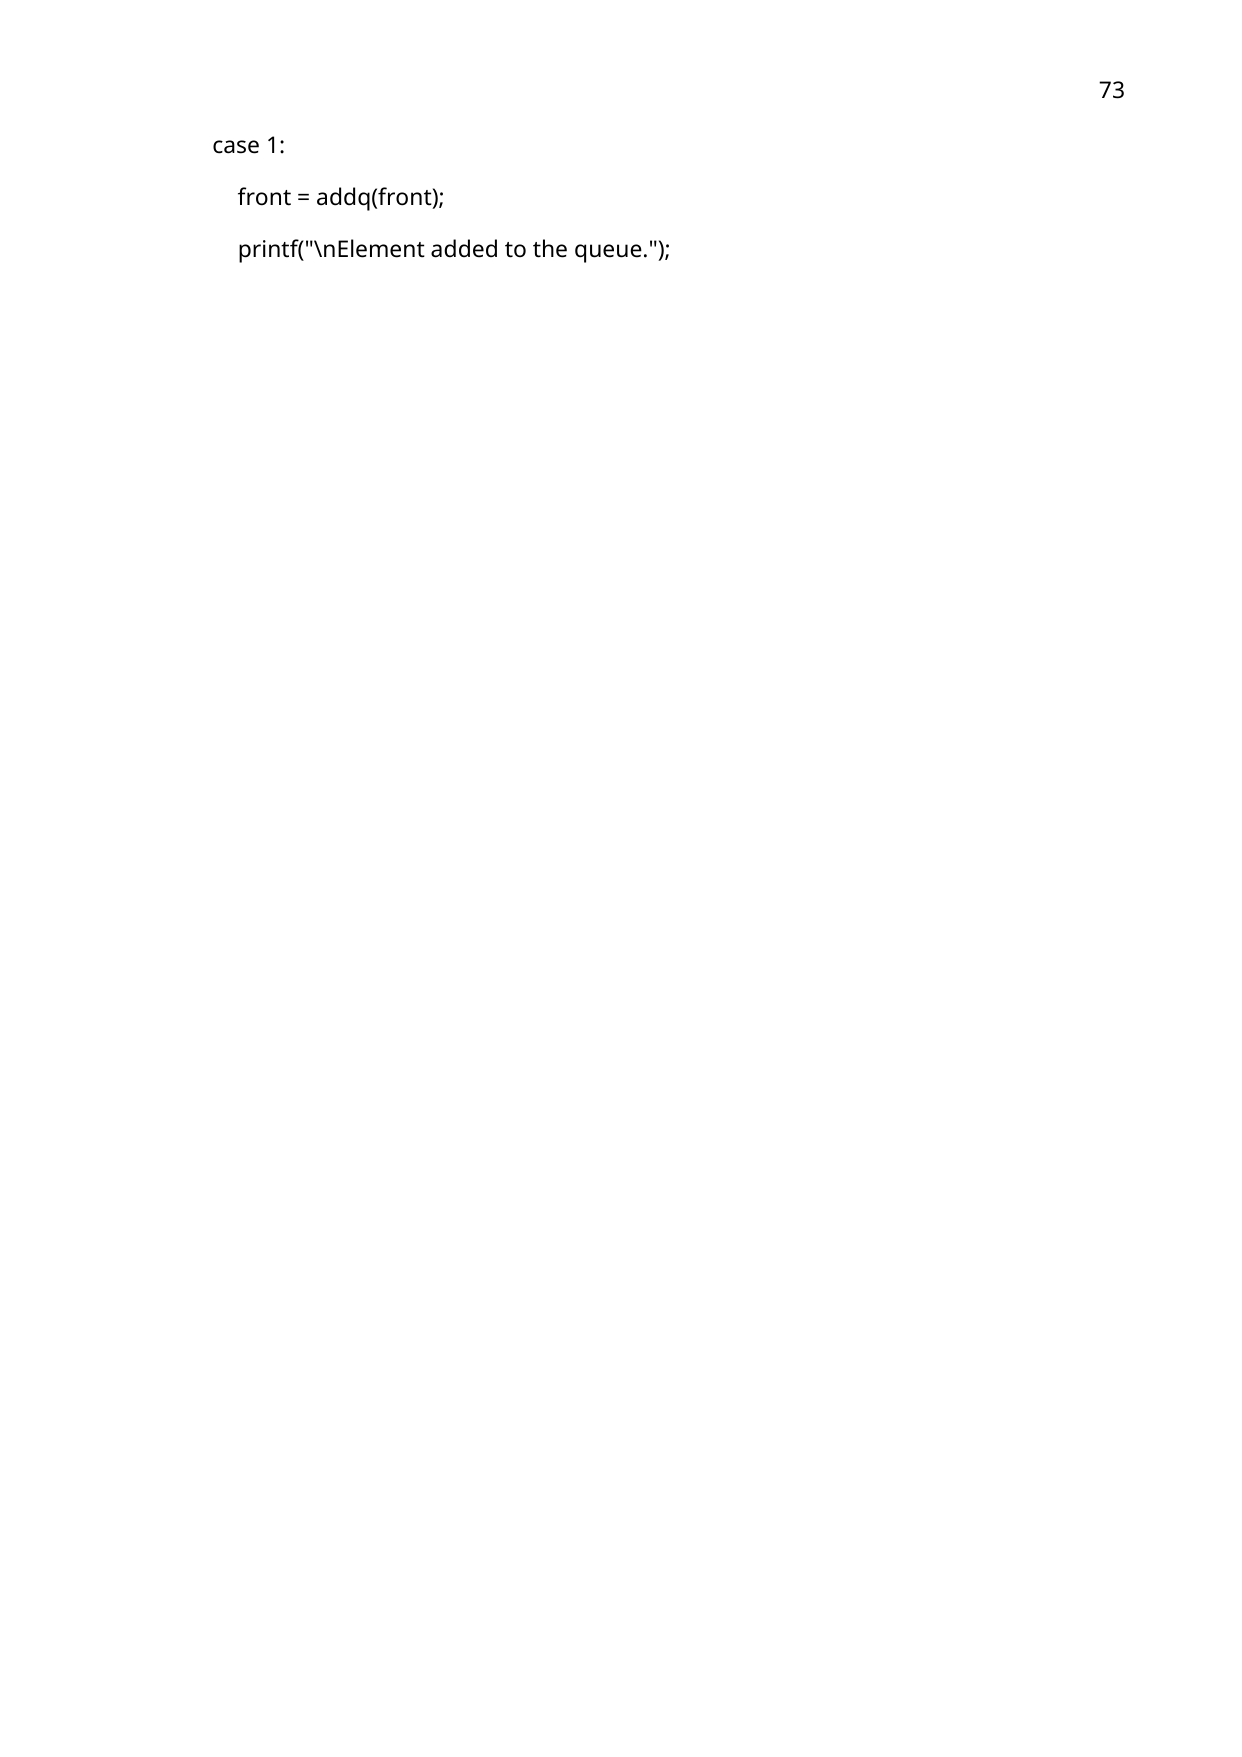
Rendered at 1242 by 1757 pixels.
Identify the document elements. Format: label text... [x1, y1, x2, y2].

text case 1: [212, 129, 1162, 160]
text printf("\nElement added to the queue."); [238, 232, 1162, 264]
text front = addq(front); [237, 181, 1162, 212]
